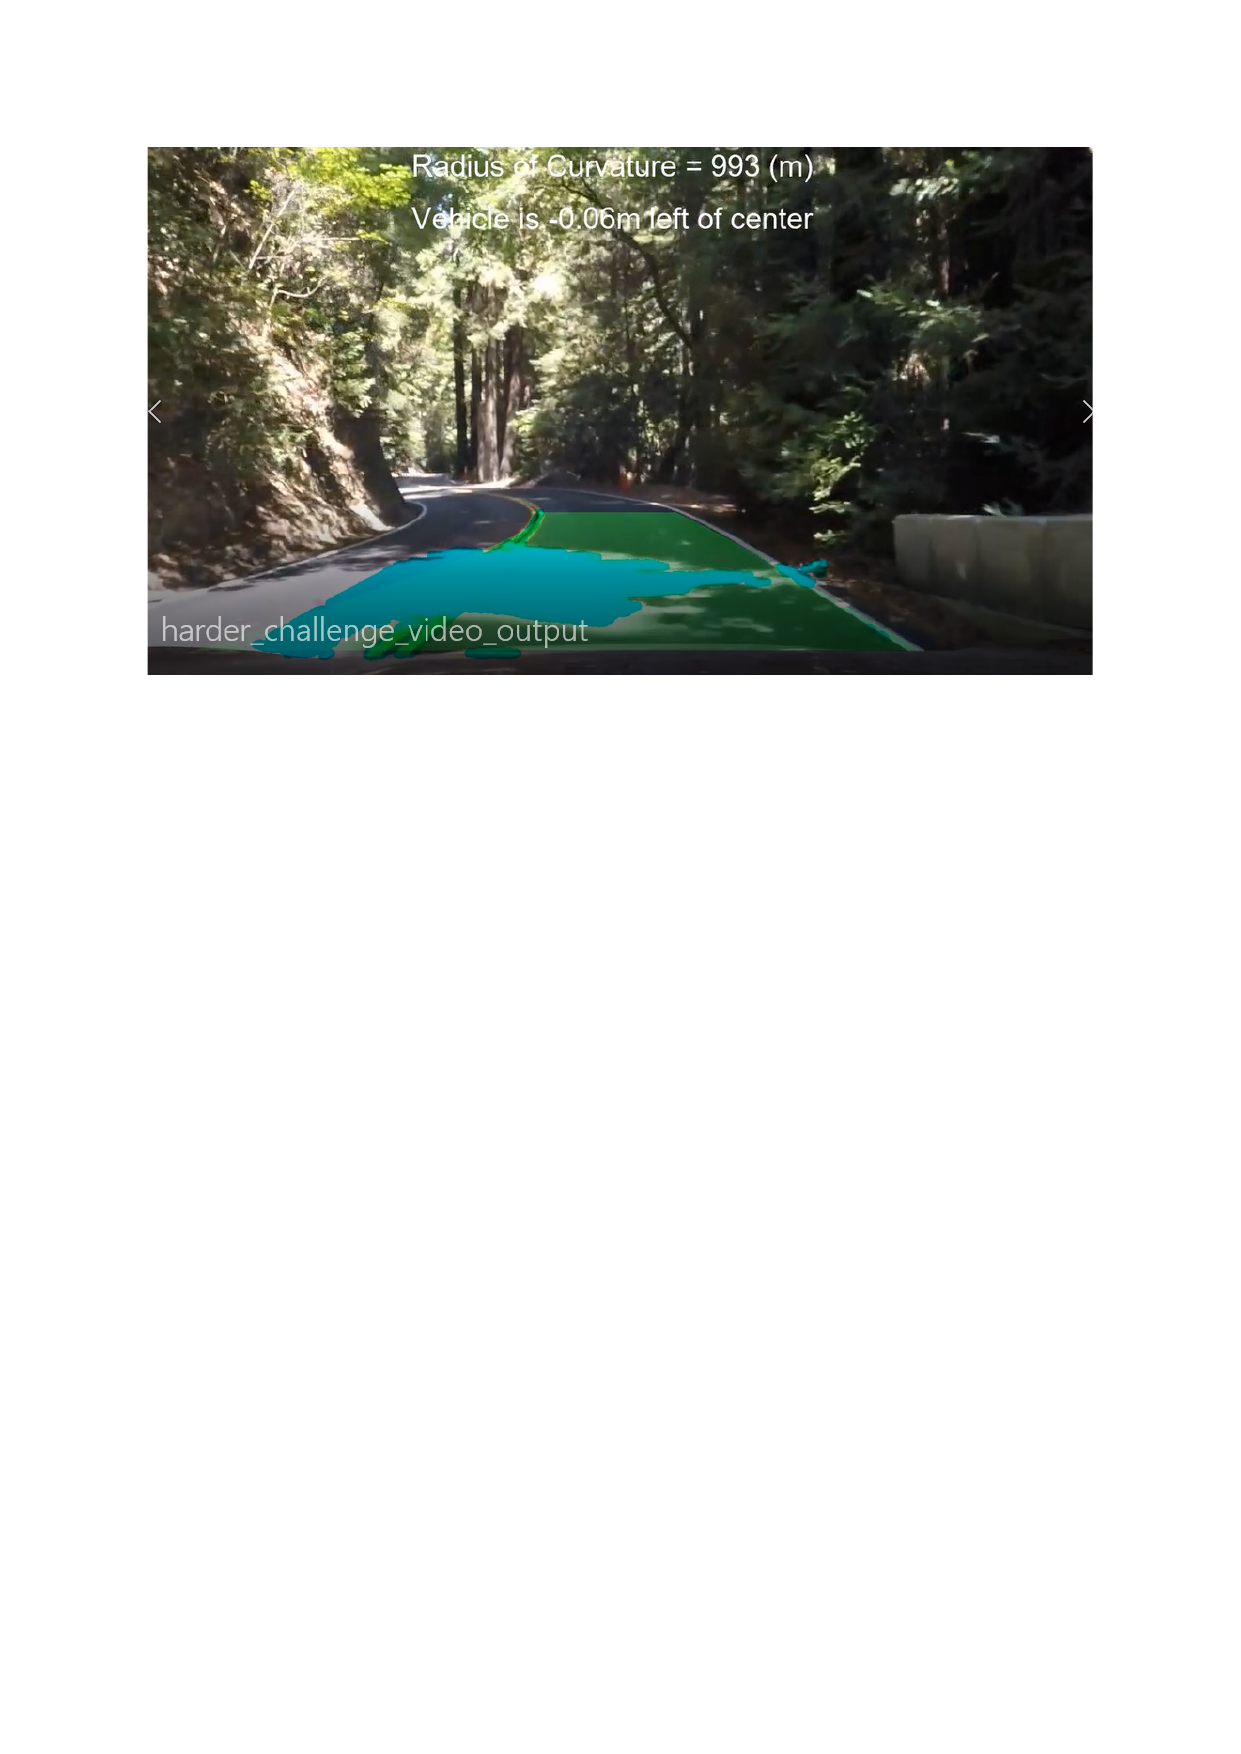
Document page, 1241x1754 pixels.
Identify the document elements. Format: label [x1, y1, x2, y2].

picture [147, 147, 1093, 675]
